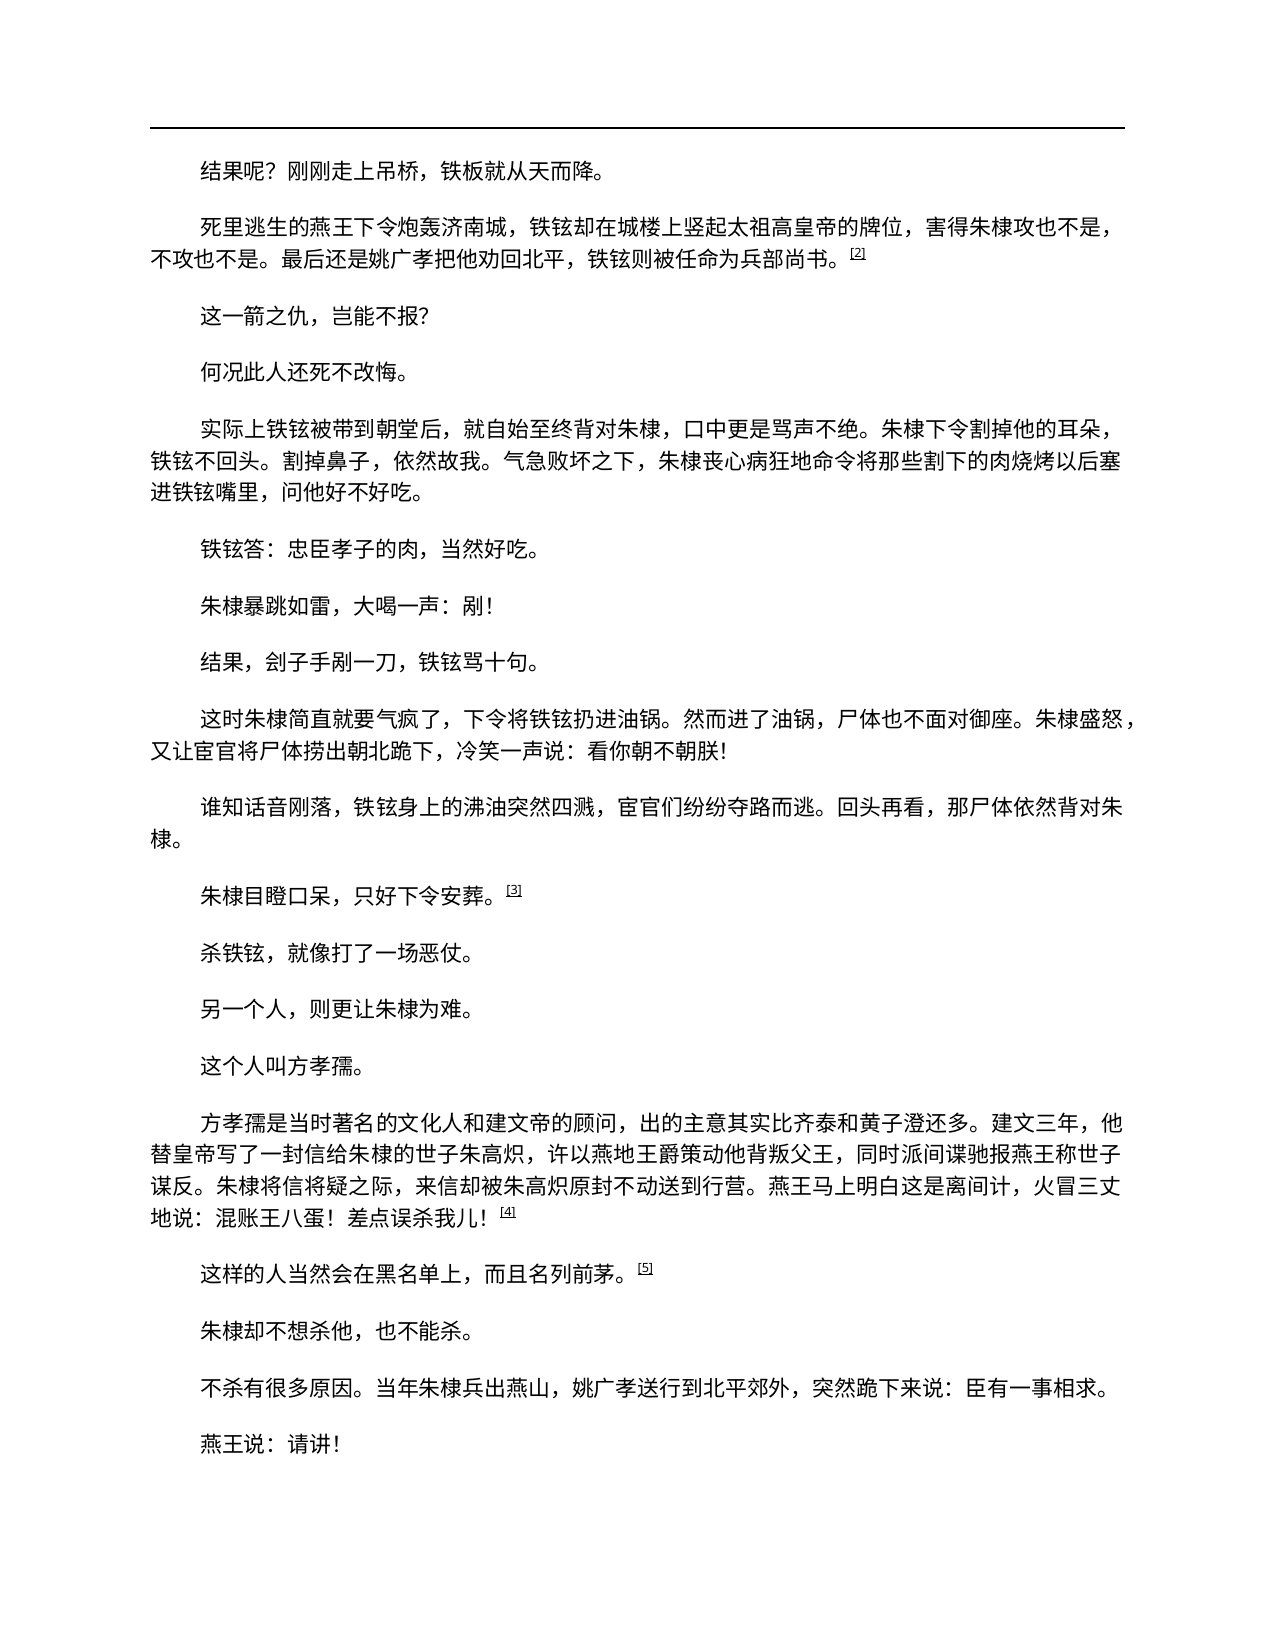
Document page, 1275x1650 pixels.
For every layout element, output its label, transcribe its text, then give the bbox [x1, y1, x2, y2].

text 朱棣却不想杀他，也不能杀。 [150, 1314, 1125, 1346]
text 另一个人，则更让朱棣为难。 [150, 992, 1125, 1024]
text 方孝孺是当时著名的文化人和建文帝的顾问，出的主意其实比齐泰和黄子澄还多。建文三年，他替皇帝写了一封信给朱棣的世子朱高炽，许以燕地王爵策动他背叛父王，同时派间谍驰报燕王称世子谋反。朱棣将信将疑之际，来信却被朱高炽原封不动送到行营。燕王马上明白这是离间计，火冒三丈地说：混账王八蛋！差点误杀我儿！[4] [150, 1106, 1125, 1232]
text 何况此人还死不改悔。 [150, 355, 1125, 387]
text 杀铁铉，就像打了一场恶仗。 [150, 936, 1125, 967]
text 这时朱棣简直就要气疯了，下令将铁铉扔进油锅。然而进了油锅，尸体也不面对御座。朱棣盛怒，又让宦官将尸体捞出朝北跪下，冷笑一声说：看你朝不朝朕！ [150, 702, 1125, 765]
text 朱棣暴跳如雷，大喝一声：剐！ [150, 589, 1125, 620]
text 死里逃生的燕王下令炮轰济南城，铁铉却在城楼上竖起太祖高皇帝的牌位，害得朱棣攻也不是，不攻也不是。最后还是姚广孝把他劝回北平，铁铉则被任命为兵部尚书。[2] [150, 210, 1125, 274]
text 燕王说：请讲！ [150, 1427, 1125, 1459]
text 结果，刽子手剐一刀，铁铉骂十句。 [150, 645, 1125, 677]
text 谁知话音刚落，铁铉身上的沸油突然四溅，宦官们纷纷夺路而逃。回头再看，那尸体依然背对朱棣。 [150, 790, 1125, 854]
text 实际上铁铉被带到朝堂后，就自始至终背对朱棣，口中更是骂声不绝。朱棣下令割掉他的耳朵，铁铉不回头。割掉鼻子，依然故我。气急败坏之下，朱棣丧心病狂地命令将那些割下的肉烧烤以后塞进铁铉嘴里，问他好不好吃。 [150, 412, 1125, 507]
text 结果呢？刚刚走上吊桥，铁板就从天而降。 [150, 154, 1125, 185]
text 这样的人当然会在黑名单上，而且名列前茅。[5] [150, 1257, 1125, 1289]
text 不杀有很多原因。当年朱棣兵出燕山，姚广孝送行到北平郊外，突然跪下来说：臣有一事相求。 [150, 1371, 1125, 1402]
text 这个人叫方孝孺。 [150, 1049, 1125, 1081]
text 朱棣目瞪口呆，只好下令安葬。[3] [150, 879, 1125, 911]
text 这一箭之仇，岂能不报？ [150, 299, 1125, 330]
text 铁铉答：忠臣孝子的肉，当然好吃。 [150, 532, 1125, 564]
